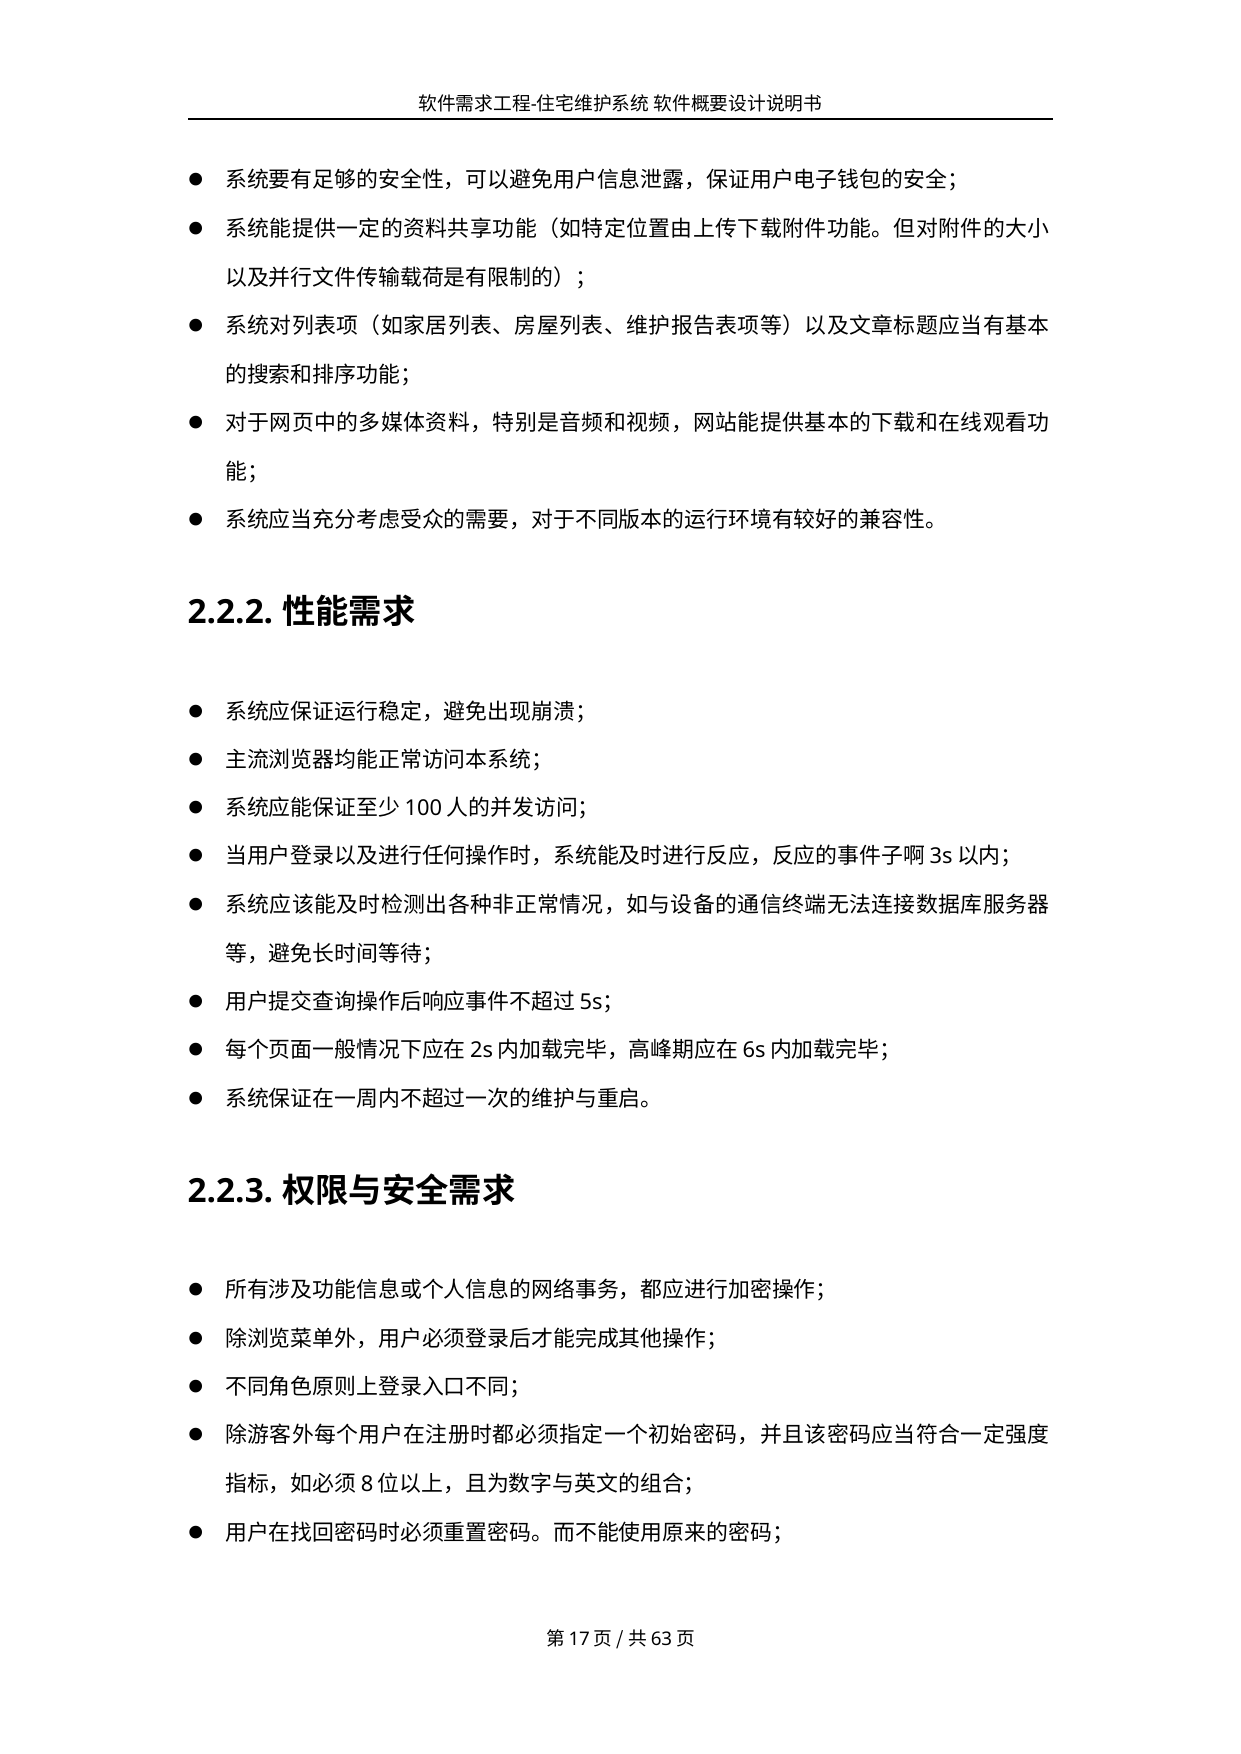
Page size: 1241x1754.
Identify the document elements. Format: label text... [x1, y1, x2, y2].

list 当用户登录以及进行任何操作时，系统能及时进行反应，反应的事件子啊3s以内； [187, 838, 1053, 871]
list 每个页面一般情况下应在2s内加载完毕，高峰期应在6s内加载完毕； [187, 1032, 1053, 1064]
list 用户提交查询操作后响应事件不超过5s； [187, 984, 1053, 1016]
list 不同角色原则上登录入口不同； [187, 1369, 1053, 1401]
list 系统要有足够的安全性，可以避免用户信息泄露，保证用户电子钱包的安全； [187, 162, 1053, 194]
list 所有涉及功能信息或个人信息的网络事务，都应进行加密操作； [187, 1272, 1053, 1304]
subtitle 2.2.3. 权限与安全需求 [187, 1156, 1053, 1221]
list 系统能提供一定的资料共享功能（如特定位置由上传下载附件功能。但对附件的大小以及并行文件传输载荷是有限制的）； [187, 210, 1053, 292]
list 除浏览菜单外，用户必须登录后才能完成其他操作； [187, 1320, 1053, 1353]
list 系统应该能及时检测出各种非正常情况，如与设备的通信终端无法连接数据库服务器等，避免长时间等待； [187, 887, 1053, 968]
list 系统应保证运行稳定，避免出现崩溃； [187, 693, 1053, 726]
list 系统应当充分考虑受众的需要，对于不同版本的运行环境有较好的兼容性。 [187, 502, 1053, 534]
list 用户在找回密码时必须重置密码。而不能使用原来的密码； [187, 1514, 1053, 1547]
list 系统对列表项（如家居列表、房屋列表、维护报告表项等）以及文章标题应当有基本的搜索和排序功能； [187, 307, 1053, 389]
list 除游客外每个用户在注册时都必须指定一个初始密码，并且该密码应当符合一定强度指标，如必须8位以上，且为数字与英文的组合； [187, 1417, 1053, 1498]
subtitle 2.2.2. 性能需求 [187, 577, 1053, 642]
list 对于网页中的多媒体资料，特别是音频和视频，网站能提供基本的下载和在线观看功能； [187, 404, 1053, 486]
list 系统应能保证至少100人的并发访问； [187, 790, 1053, 822]
list 系统保证在一周内不超过一次的维护与重启。 [187, 1080, 1053, 1113]
list 主流浏览器均能正常访问本系统； [187, 742, 1053, 774]
